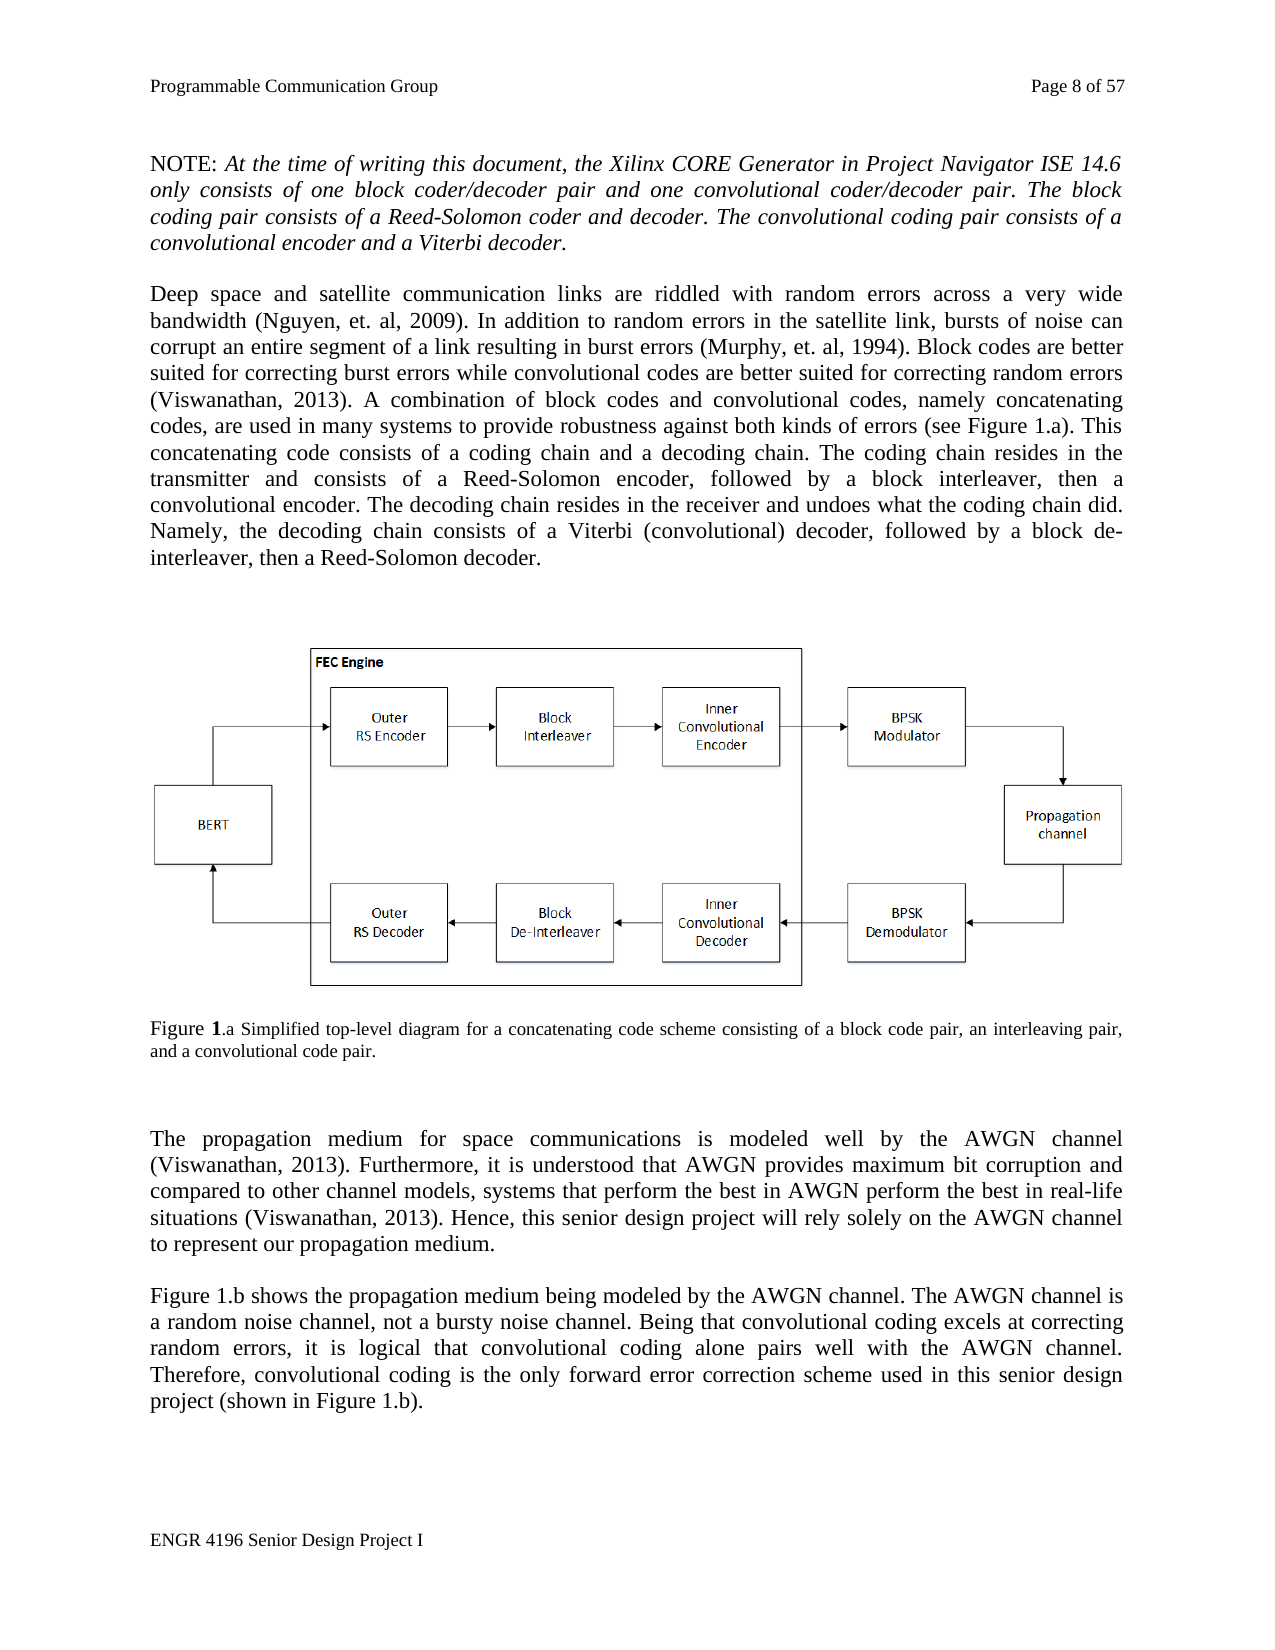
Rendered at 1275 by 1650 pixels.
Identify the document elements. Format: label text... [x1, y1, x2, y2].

text NOTE: At the time of writing this document, the Xilinx CORE Generator in Project Navigator ISE 14.6 only consists of one block coder/decoder pair and one convolutional coder/decoder pair. The block coding pair consists of a Reed-Solomon coder and decoder. The convolutional coding pair consists of a convolutional encoder and a Viterbi decoder. [150, 150, 1125, 255]
text The propagation medium for space communications is modeled well by the AWGN channel (Viswanathan, 2013). Furthermore, it is understood that AWGN provides maximum bit corruption and compared to other channel models, systems that perform the best in AWGN perform the best in real-life situations (Viswanathan, 2013). Hence, this senior design project will rely solely on the AWGN channel to represent our propagation medium. [150, 1125, 1125, 1257]
text Figure 1.b shows the propagation medium being modeled by the AWGN channel. The AWGN channel is a random noise channel, not a bursty noise channel. Being that convolutional coding excels at correcting random errors, it is logical that convolutional coding alone pairs well with the AWGN channel. Therefore, convolutional coding is the only forward error correction scheme used in this senior design project (shown in Figure 1.b). [150, 1282, 1125, 1413]
text Figure 1.a Simplified top-level diagram for a concatenating code scheme consisting of a block code pair, an interleaving pair, and a convolutional code pair. [150, 1015, 1125, 1061]
text Deep space and satellite communication links are riddled with random errors across a very wide bandwidth (Nguyen, et. al, 2009). In addition to random errors in the satellite link, bursts of noise can corrupt an entire segment of a link resulting in burst errors (Murphy, et. al, 1994). Block codes are better suited for correcting burst errors while convolutional codes are better suited for correcting random errors (Viswanathan, 2013). A combination of block codes and convolutional codes, namely concatenating codes, are used in many systems to provide robustness against both kinds of errors (see Figure 1.a). This concatenating code consists of a coding chain and a decoding chain. The coding chain resides in the transmitter and consists of a Reed-Solomon encoder, followed by a block interleaver, then a convolutional encoder. The decoding chain resides in the receiver and undoes what the coding chain did. Namely, the decoding chain consists of a Viterbi (convolutional) decoder, followed by a block de-interleaver, then a Reed-Solomon decoder. [150, 280, 1125, 570]
picture [150, 646, 1125, 991]
